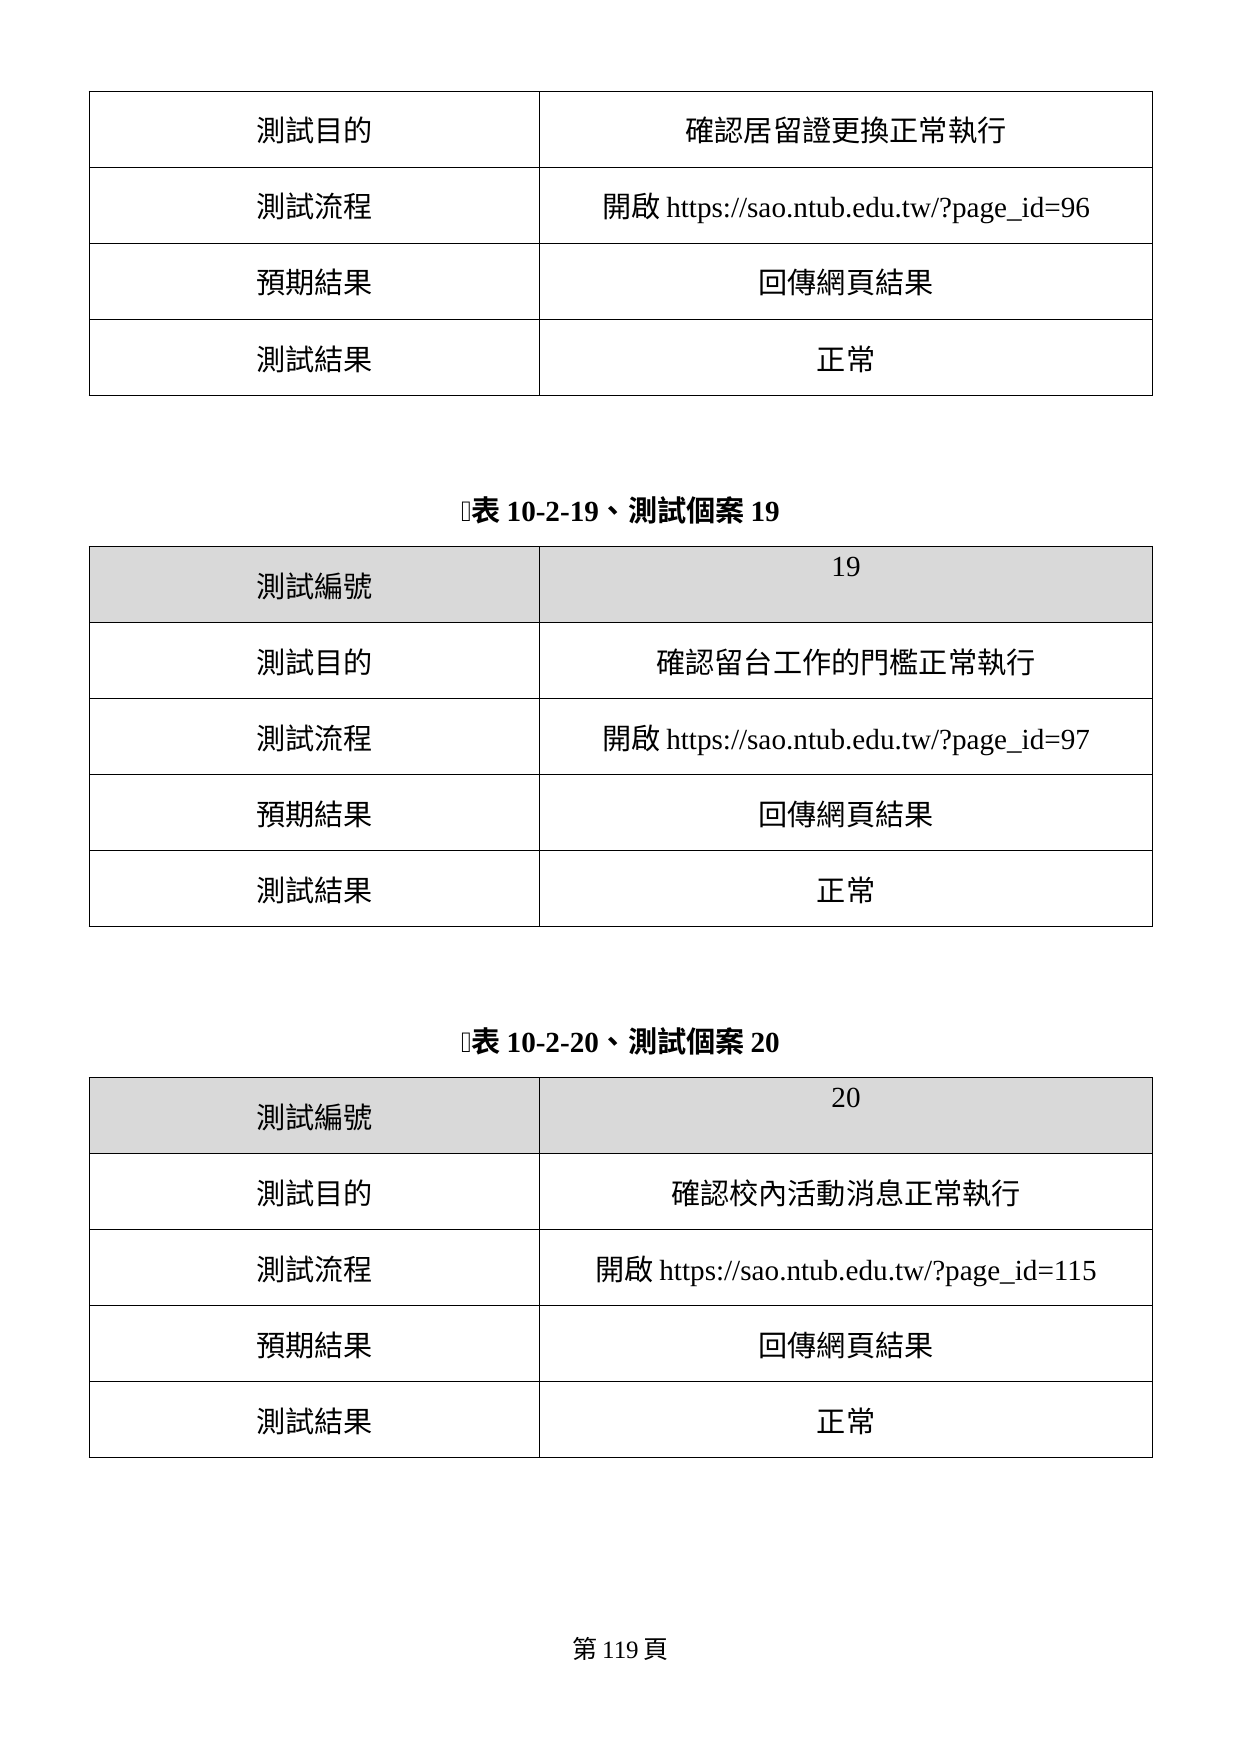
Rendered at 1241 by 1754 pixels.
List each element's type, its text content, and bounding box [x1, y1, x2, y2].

table_cell 開啟https://sao.ntub.edu.tw/?page_id=97 [540, 699, 1152, 774]
table_cell 回傳網頁結果 [540, 775, 1152, 850]
text 表10-2-19、測試個案19 [89, 471, 1152, 546]
table_cell 開啟https://sao.ntub.edu.tw/?page_id=115 [540, 1230, 1152, 1305]
table_header 19 [540, 547, 1152, 622]
table_cell 回傳網頁結果 [540, 1306, 1152, 1381]
table_cell 確認校內活動消息正常執行 [540, 1154, 1152, 1229]
table_cell 測試目的 [90, 623, 539, 698]
table_cell 測試結果 [90, 851, 539, 926]
table_cell 確認居留證更換正常執行 [540, 92, 1152, 167]
table_cell 測試目的 [90, 1154, 539, 1229]
table_cell 預期結果 [90, 244, 539, 319]
table_cell 測試結果 [90, 320, 539, 395]
table_cell 回傳網頁結果 [540, 244, 1152, 319]
table_cell 測試流程 [90, 699, 539, 774]
table_cell 測試流程 [90, 168, 539, 243]
text 表10-2-20、測試個案20 [89, 1002, 1152, 1077]
table_header 測試編號 [90, 1078, 539, 1153]
table_header 測試編號 [90, 547, 539, 622]
table_cell 預期結果 [90, 1306, 539, 1381]
table_cell 正常 [540, 1382, 1152, 1457]
table_cell 確認留台工作的門檻正常執行 [540, 623, 1152, 698]
table_cell 正常 [540, 851, 1152, 926]
table_cell 預期結果 [90, 775, 539, 850]
table_cell 開啟https://sao.ntub.edu.tw/?page_id=96 [540, 168, 1152, 243]
table_cell 測試流程 [90, 1230, 539, 1305]
table_cell 正常 [540, 320, 1152, 395]
table_cell 測試結果 [90, 1382, 539, 1457]
table_cell 測試目的 [90, 92, 539, 167]
table_header 20 [540, 1078, 1152, 1153]
